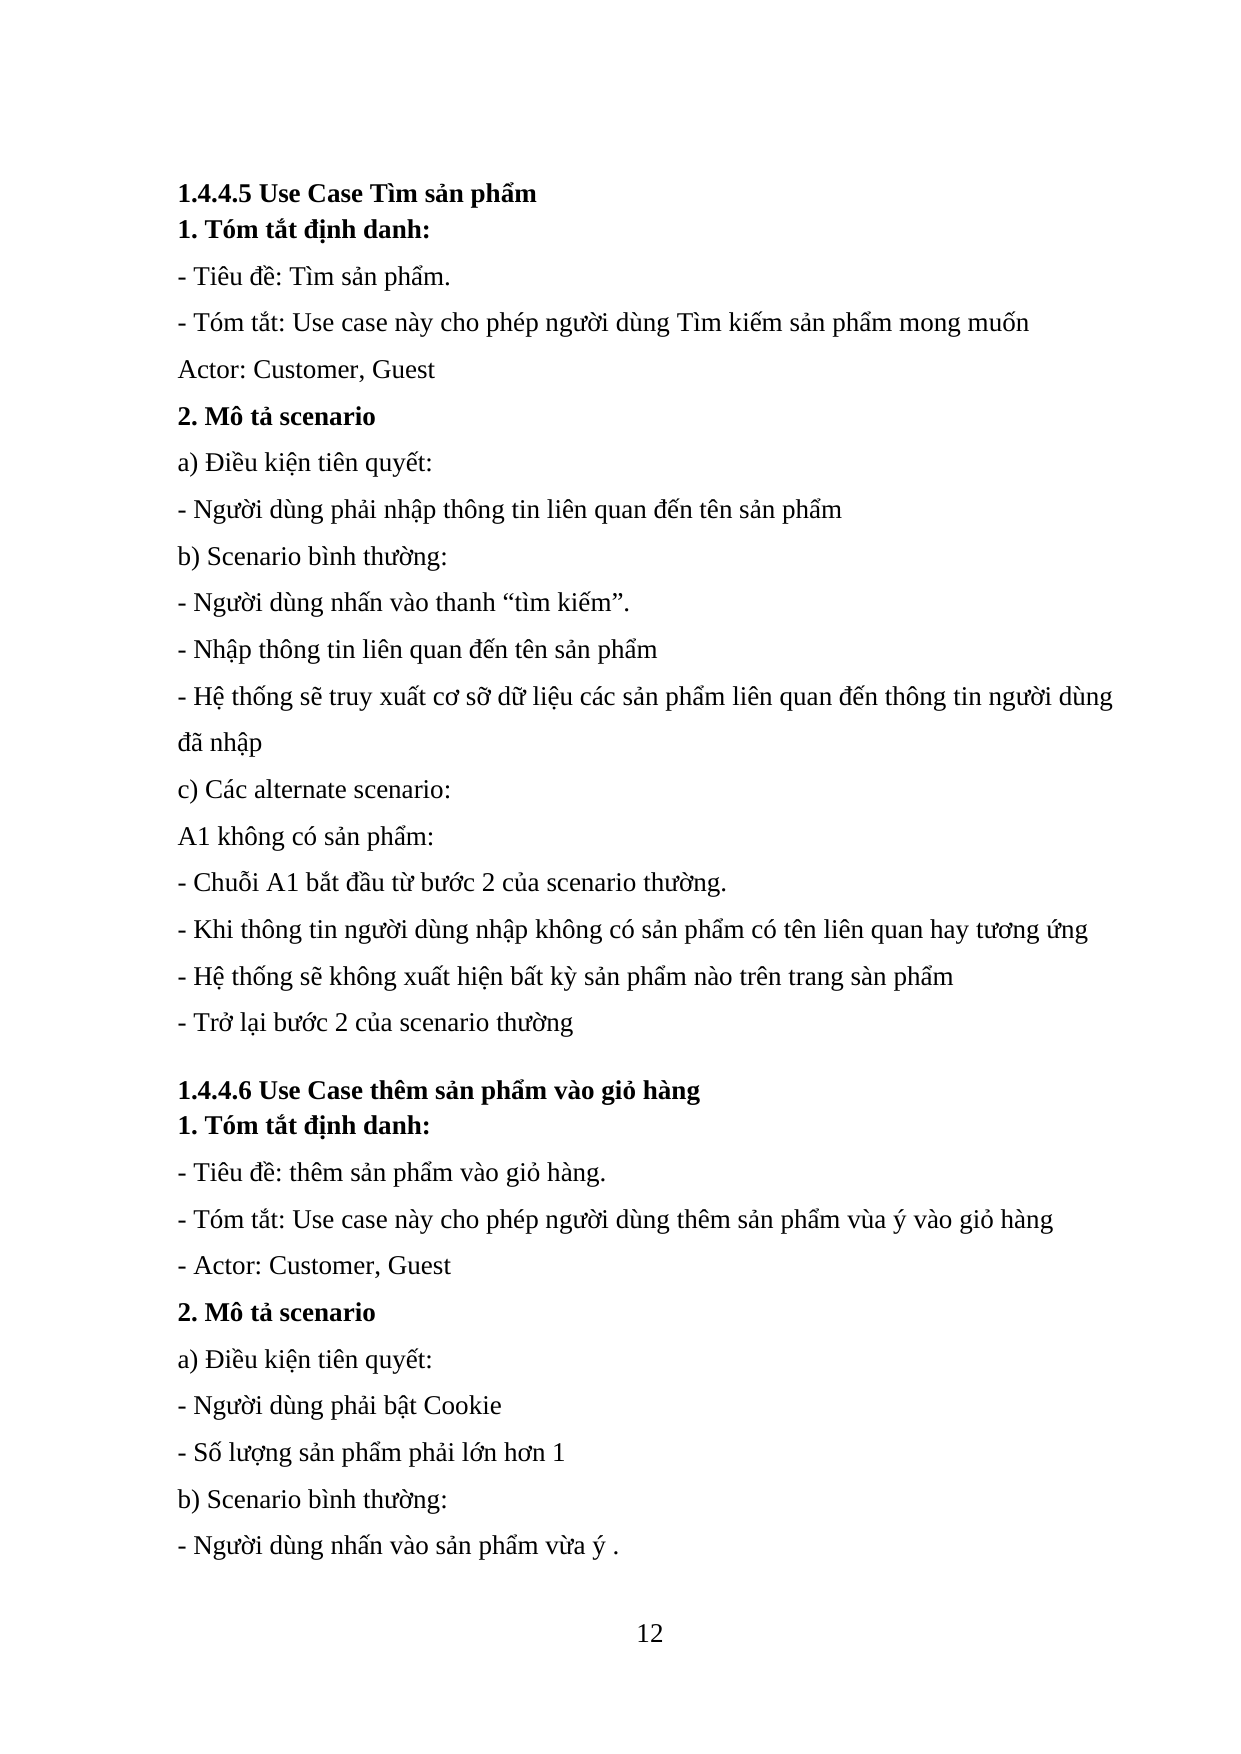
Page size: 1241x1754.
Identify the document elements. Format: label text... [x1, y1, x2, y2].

text 1. Tóm tắt định danh: [177, 213, 1122, 244]
text a) Điều kiện tiên quyết: [177, 1343, 1122, 1374]
text - Tiêu đề: Tìm sản phẩm. [177, 259, 1122, 291]
text 2. Mô tả scenario [177, 1296, 1122, 1327]
text - Tiêu đề: thêm sản phẩm vào giỏ hàng. [177, 1156, 1122, 1187]
text - Tóm tắt: Use case này cho phép người dùng thêm sản phẩm vùa ý vào giỏ hàng [177, 1203, 1122, 1234]
text b) Scenario bình thường: [177, 1483, 1122, 1514]
text 1. Tóm tắt định danh: [177, 1109, 1122, 1141]
text - Người dùng phải bật Cookie [177, 1389, 1122, 1421]
text - Nhập thông tin liên quan đến tên sản phẩm [177, 633, 1122, 664]
text - Số lượng sản phẩm phải lớn hơn 1 [177, 1436, 1122, 1467]
text - Chuỗi A1 bắt đầu từ bước 2 của scenario thường. [177, 866, 1122, 897]
text a) Điều kiện tiên quyết: [177, 446, 1122, 477]
text c) Các alternate scenario: [177, 773, 1122, 804]
text - Người dùng phải nhập thông tin liên quan đến tên sản phẩm [177, 493, 1122, 524]
text - Actor: Customer, Guest [177, 1249, 1122, 1281]
text 2. Mô tả scenario [177, 399, 1122, 431]
text - Người dùng nhấn vào thanh “tìm kiếm”. [177, 586, 1122, 617]
text A1 không có sản phẩm: [177, 819, 1122, 851]
text Actor: Customer, Guest [177, 353, 1122, 384]
text - Hệ thống sẽ truy xuất cơ sỡ dữ liệu các sản phẩm liên quan đến thông tin người dùng đã nhập [177, 679, 1122, 757]
subtitle 1.4.4.5 Use Case Tìm sản phẩm [177, 177, 1122, 208]
subtitle 1.4.4.6 Use Case thêm sản phẩm vào giỏ hàng [177, 1074, 1122, 1105]
text - Tóm tắt: Use case này cho phép người dùng Tìm kiếm sản phẩm mong muốn [177, 306, 1122, 337]
text - Hệ thống sẽ không xuất hiện bất kỳ sản phẩm nào trên trang sàn phẩm [177, 959, 1122, 991]
text - Trở lại bước 2 của scenario thường [177, 1006, 1122, 1037]
text - Khi thông tin người dùng nhập không có sản phẩm có tên liên quan hay tương ứng [177, 913, 1122, 944]
text - Người dùng nhấn vào sản phẩm vừa ý . [177, 1529, 1122, 1561]
text b) Scenario bình thường: [177, 539, 1122, 571]
